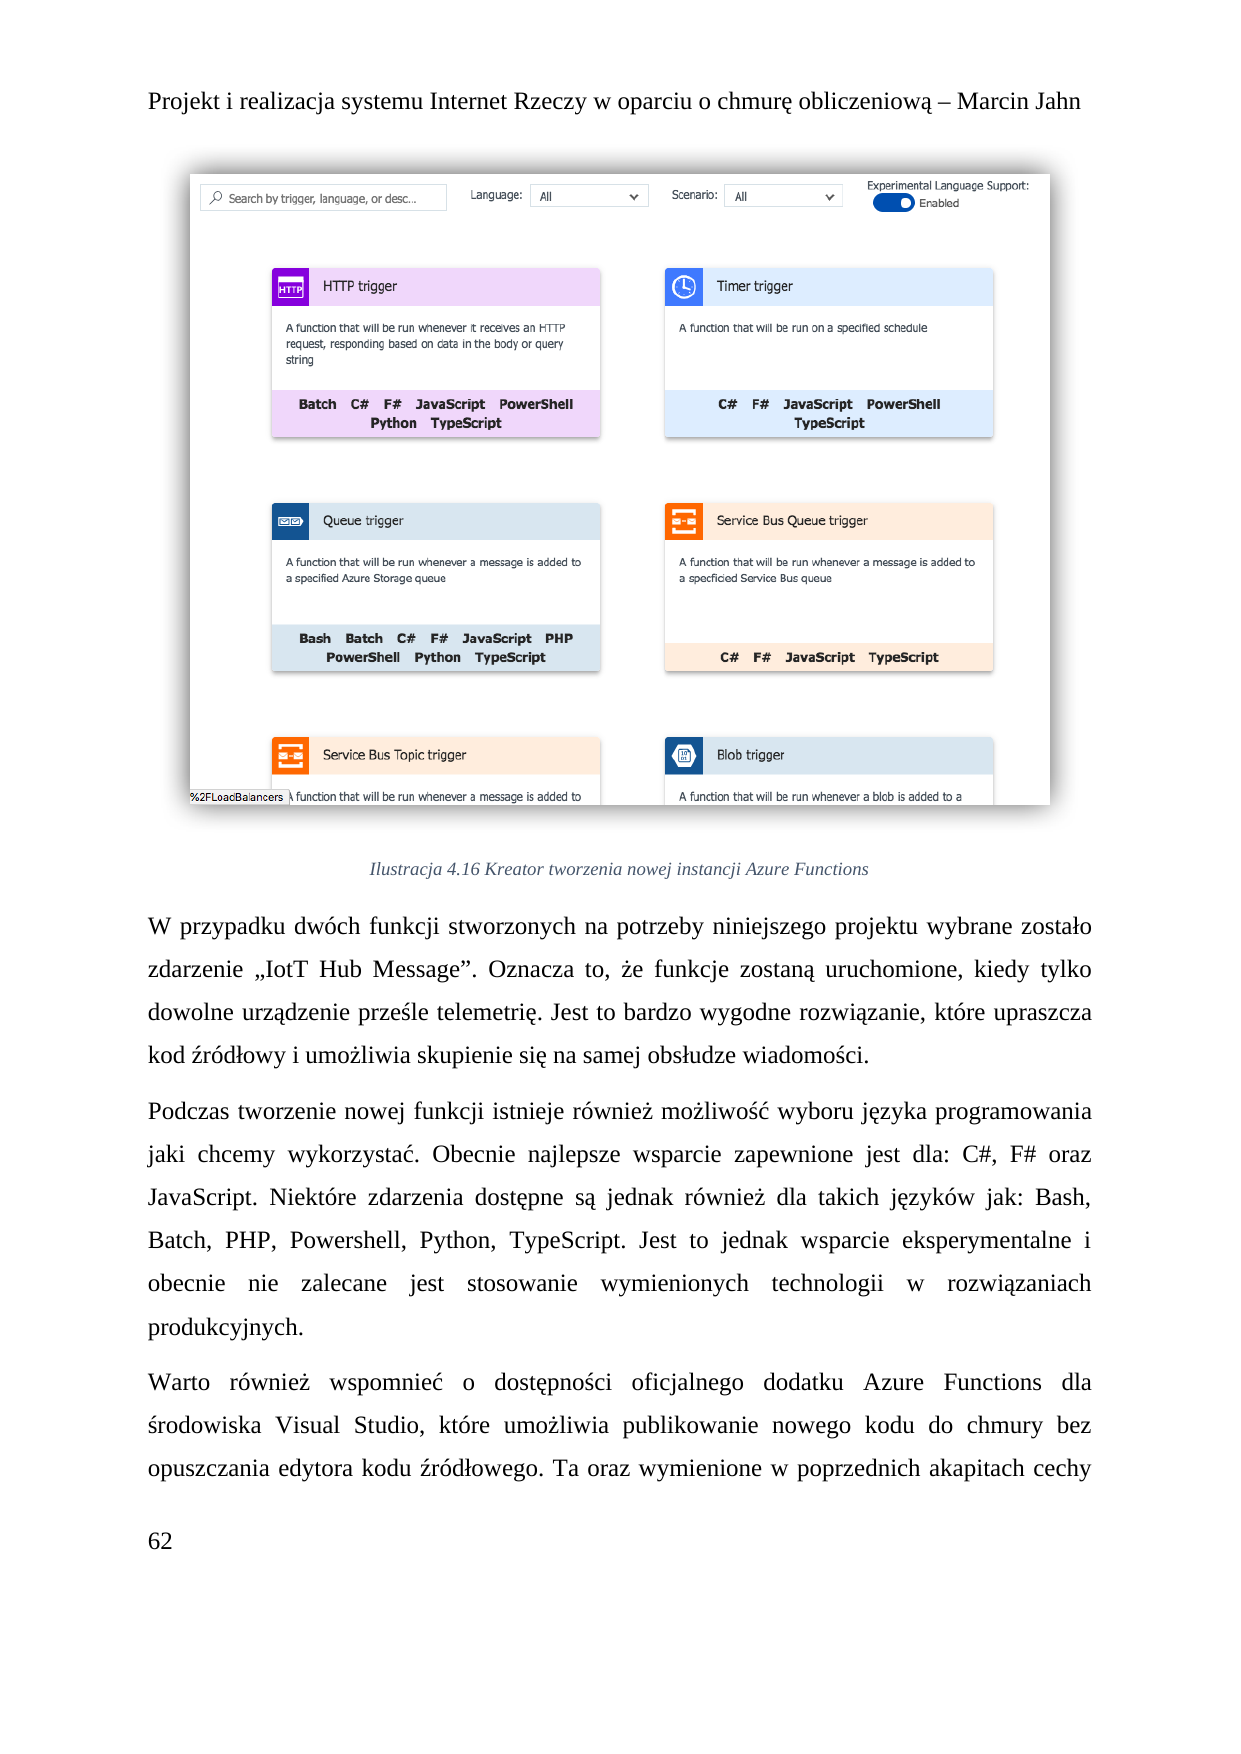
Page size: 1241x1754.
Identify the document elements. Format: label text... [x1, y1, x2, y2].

text Ilustracja 4.11 Kreator tworzenia nowej instancji Azure Functions [148, 858, 1093, 879]
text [148, 1367, 1093, 1482]
text Podczas tworzenie nowej funkcji istnieje również możliwość wyboru języka programowania jaki chcemy wykorzystać. Obecnie najlepsze wsparcie zapewnione jest dla: C#, F# oraz JavaScript. Niektóre zdarzenia dostępne są jednak również dla takich języków jak: Bash, Batch, PHP, Powershell, Python, TypeScript. Jest to jednak wsparcie eksperymentalne i obecnie nie zalecane jest stosowanie wymienionych technologii w rozwiązaniach produkcyjnych. [148, 1096, 1093, 1340]
text W przypadku dwóch funkcji stworzonych na potrzeby niniejszego projektu wybrane zostało zdarzenie „IotT Hub Message”. Oznacza to, że funkcje zostaną uruchomione, kiedy tylko dowolne urządzenie prześle telemetrię. Jest to bardzo wygodne rozwiązanie, które upraszcza kod źródłowy i umożliwia skupienie się na samej obsłudze wiadomości. [148, 911, 1093, 1069]
picture [190, 174, 1050, 805]
